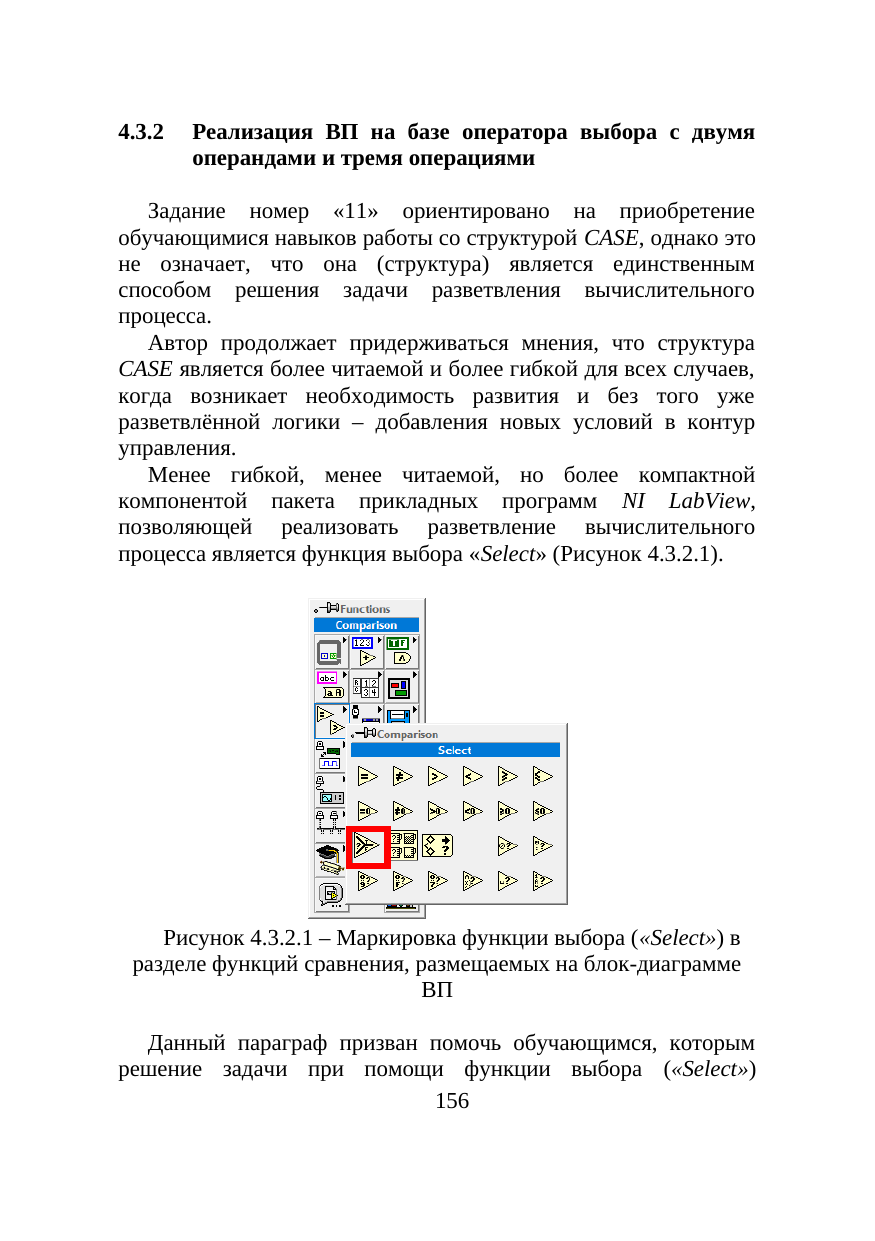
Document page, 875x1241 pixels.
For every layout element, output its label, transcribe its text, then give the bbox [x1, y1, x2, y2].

text Рисунок 4.3.2.1 – Маркировка функции выбора («Select») в разделе функций сравнения, размещаемых на блок-диаграмме ВП [118, 924, 756, 1003]
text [118, 1029, 756, 1082]
subtitle 4.3.2 Реализация ВП на базе оператора выбора с двумя операндами и тремя операциями [118, 118, 756, 171]
text Задание номер «11» ориентировано на приобретение обучающимися навыков работы со структурой CASE, однако это не означает, что она (структура) является единственным способом решения задачи разветвления вычислительного процесса. [118, 197, 756, 329]
text Автор продолжает придерживаться мнения, что структура CASE является более читаемой и более гибкой для всех случаев, когда возникает необходимость развития и без того уже разветвлённой логики – добавления новых условий в контур управления. [118, 329, 756, 461]
picture [303, 592, 571, 924]
text Менее гибкой, менее читаемой, но более компактной компонентой пакета прикладных программ NI LabView, позволяющей реализовать разветвление вычислительного процесса является функция выбора «Select» (Рисунок 4.3.2.1). [118, 461, 756, 566]
